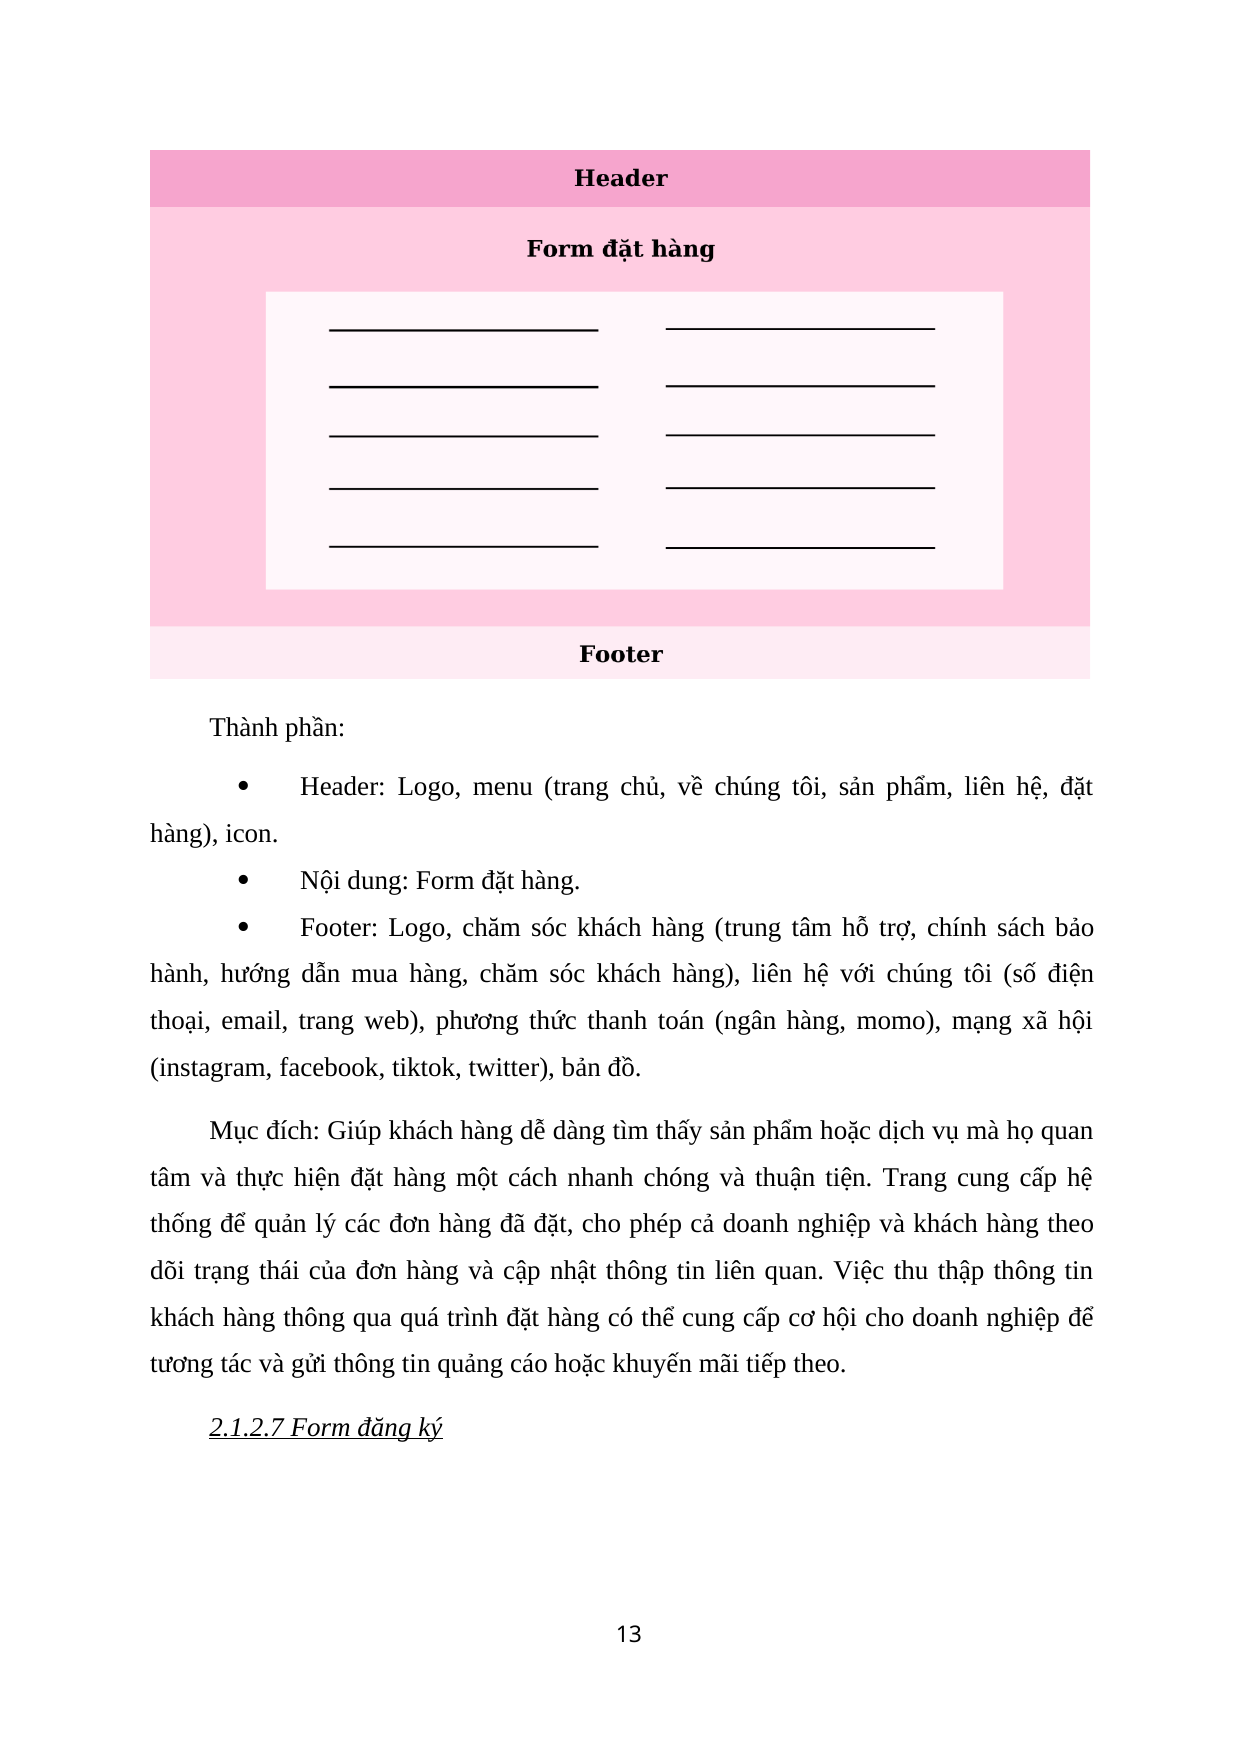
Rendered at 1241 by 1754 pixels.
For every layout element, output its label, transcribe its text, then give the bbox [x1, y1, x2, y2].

text Thành phần: [150, 711, 1095, 742]
list Footer: Logo, chăm sóc khách hàng (trung tâm hỗ trợ, chính sách bảo hành, hướng dẫn mua hàng, chăm sóc khách hàng), liên hệ với chúng tôi (số điện thoại, email, trang web), phương thức thanh toán (ngân hàng, momo), mạng xã hội (instagram, facebook, tiktok, twitter), bản đồ. [150, 911, 1095, 1082]
text Mục đích: Giúp khách hàng dễ dàng tìm thấy sản phẩm hoặc dịch vụ mà họ quan tâm và thực hiện đặt hàng một cách nhanh chóng và thuận tiện. Trang cung cấp hệ thống để quản lý các đơn hàng đã đặt, cho phép cả doanh nghiệp và khách hàng theo dõi trạng thái của đơn hàng và cập nhật thông tin liên quan. Việc thu thập thông tin khách hàng thông qua quá trình đặt hàng có thể cung cấp cơ hội cho doanh nghiệp để tương tác và gửi thông tin quảng cáo hoặc khuyến mãi tiếp theo. [150, 1114, 1095, 1378]
list Nội dung: Form đặt hàng. [150, 864, 1095, 895]
list Header: Logo, menu (trang chủ, về chúng tôi, sản phẩm, liên hệ, đặt hàng), icon. [150, 770, 1095, 848]
text 2.1.2.7 Form đăng k‎ý [150, 1411, 1095, 1442]
picture [150, 150, 1091, 679]
